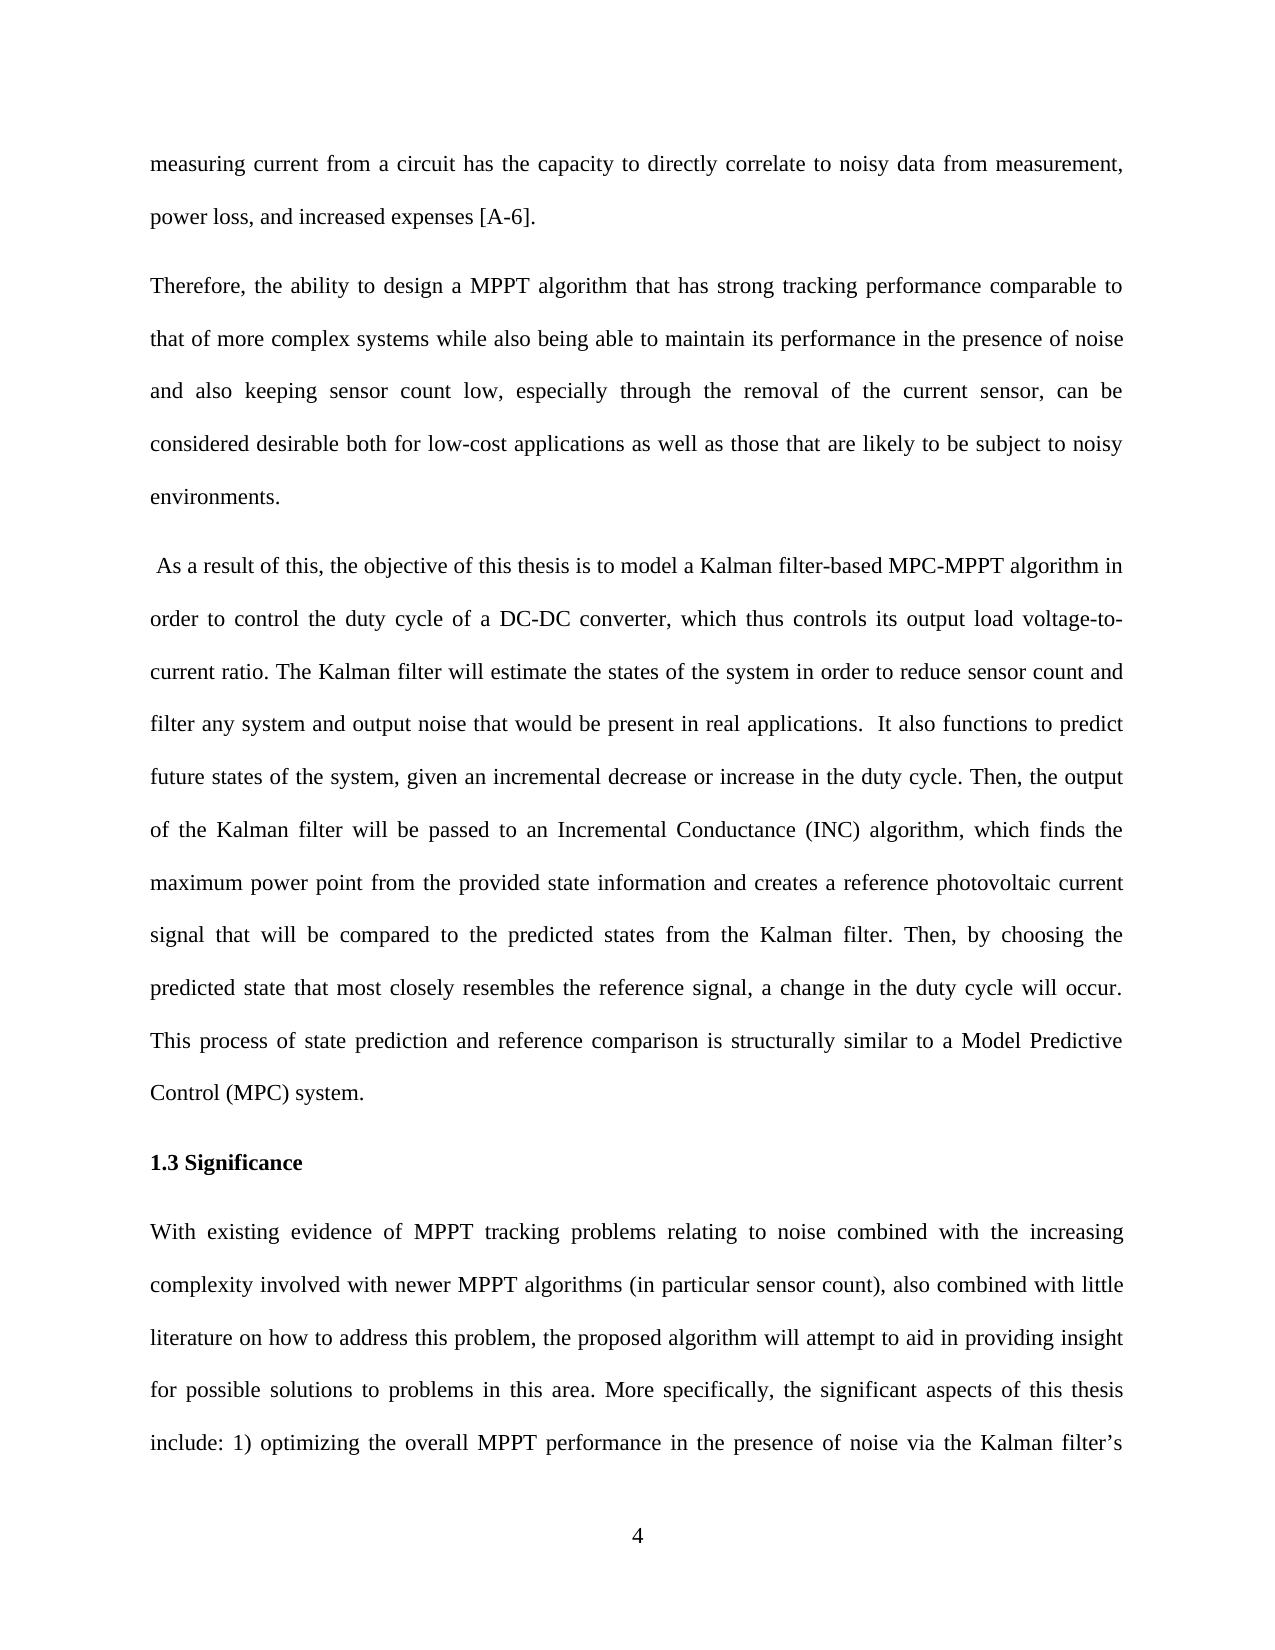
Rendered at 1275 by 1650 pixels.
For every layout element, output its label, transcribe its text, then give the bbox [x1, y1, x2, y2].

text 1.3 Significance [150, 1149, 1125, 1175]
text As a result of this, the objective of this thesis is to model a Kalman filter-based MPC-MPPT algorithm in order to control the duty cycle of a DC-DC converter, which thus controls its output load voltage-to-current ratio. The Kalman filter will estimate the states of the system in order to reduce sensor count and filter any system and output noise that would be present in real applications. It also functions to predict future states of the system, given an incremental decrease or increase in the duty cycle. Then, the output of the Kalman filter will be passed to an Incremental Conductance (INC) algorithm, which finds the maximum power point from the provided state information and creates a reference photovoltaic current signal that will be compared to the predicted states from the Kalman filter. Then, by choosing the predicted state that most closely resembles the reference signal, a change in the duty cycle will occur. This process of state prediction and reference comparison is structurally similar to a Model Predictive Control (MPC) system. [150, 552, 1125, 1106]
text Therefore, the ability to design a MPPT algorithm that has strong tracking performance comparable to that of more complex systems while also being able to maintain its performance in the presence of noise and also keeping sensor count low, especially through the removal of the current sensor, can be considered desirable both for low-cost applications as well as those that are likely to be subject to noisy environments. [150, 272, 1125, 509]
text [150, 150, 1125, 229]
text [150, 1218, 1125, 1455]
